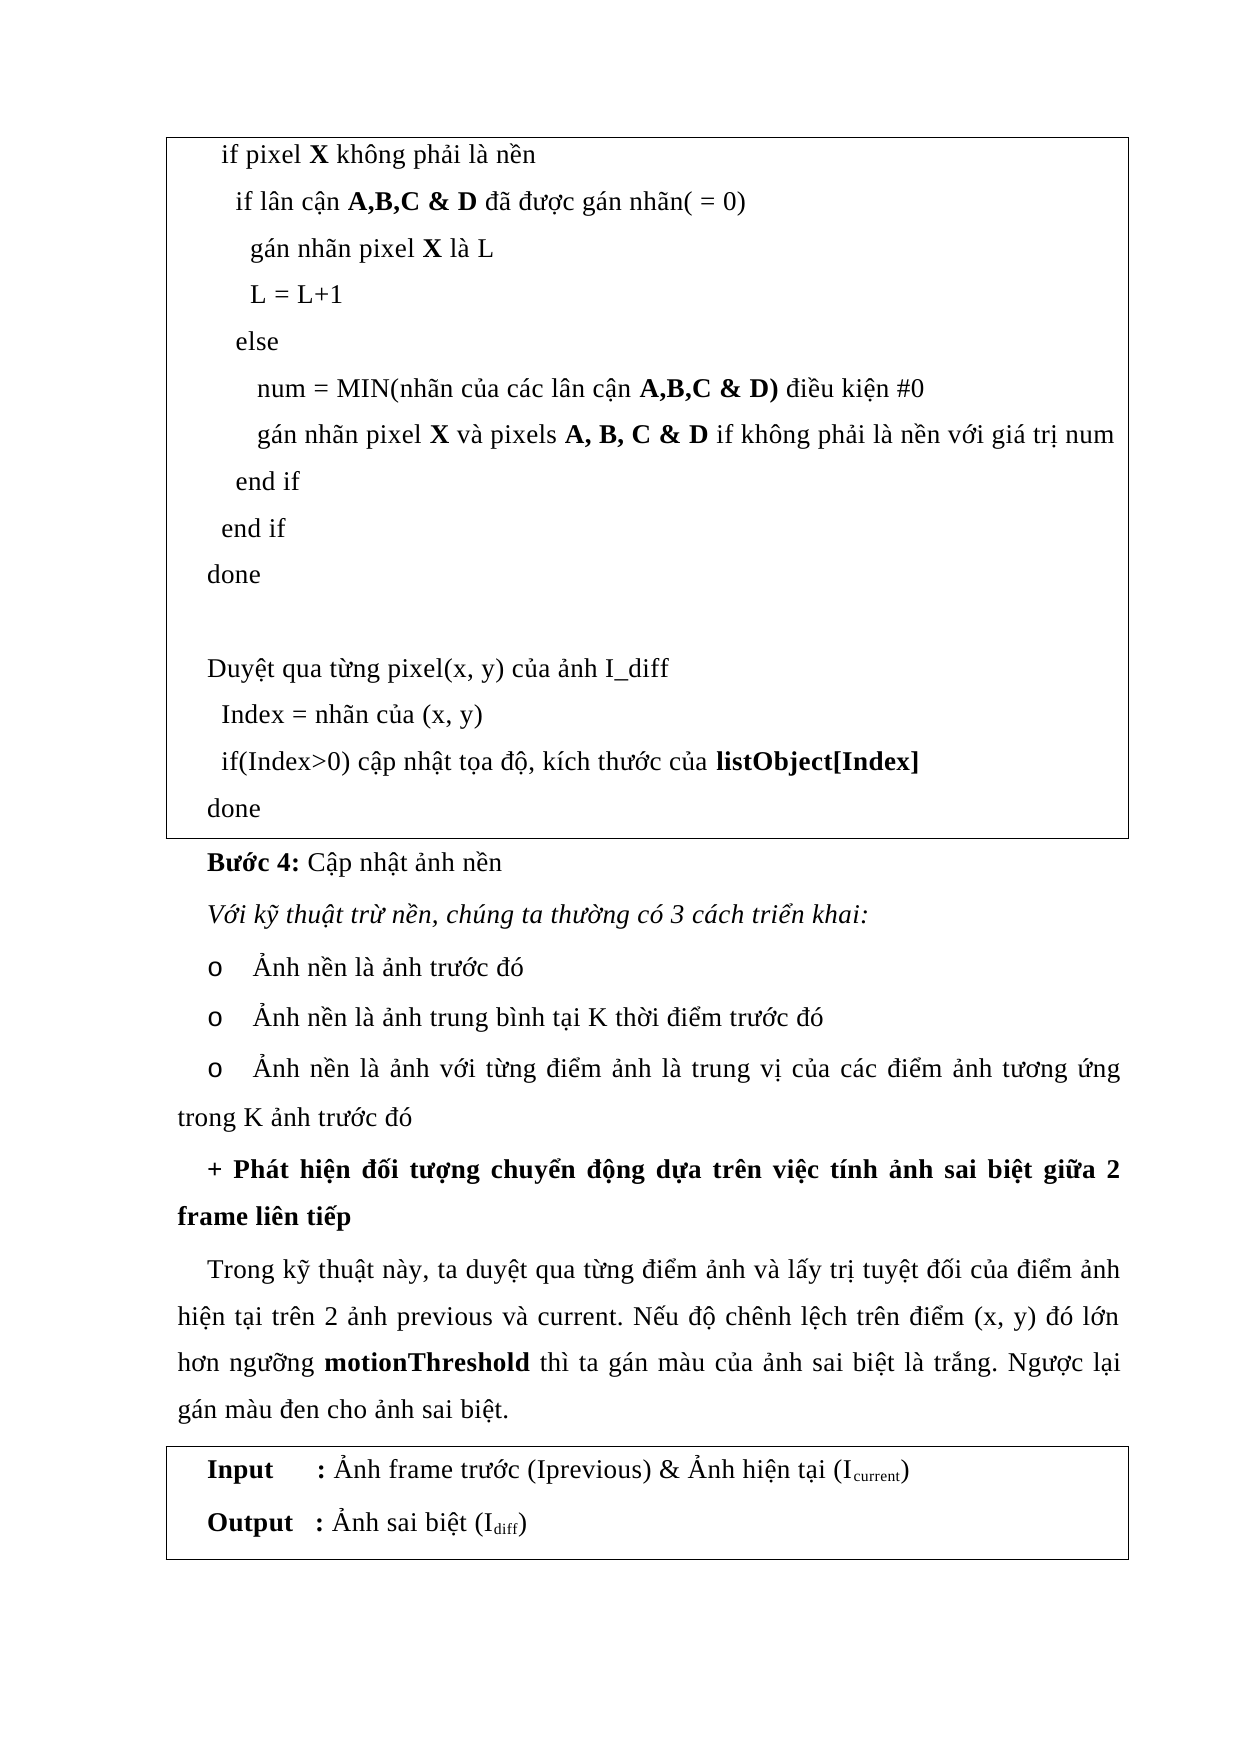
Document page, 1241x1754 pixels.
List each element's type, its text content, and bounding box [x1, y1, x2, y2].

list Ảnh nền là ảnh trước đó [177, 951, 1122, 985]
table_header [167, 138, 1128, 838]
text Với kỹ thuật trừ nền, chúng ta thường có 3 cách triển khai: [177, 898, 1122, 930]
text Bước 4: Cập nhật ảnh nền [177, 846, 1122, 877]
text Trong kỹ thuật này, ta duyệt qua từng điểm ảnh và lấy trị tuyệt đối của điểm ảnh hiện tại trên 2 ảnh previous và current. Nếu độ chênh lệch trên điểm (x, y) đó lớn hơn ngưỡng motionThreshold thì ta gán màu của ảnh sai biệt là trắng. Ngược lại gán màu đen cho ảnh sai biệt. [177, 1253, 1122, 1424]
list Ảnh nền là ảnh với từng điểm ảnh là trung vị của các điểm ảnh tương ứng trong K ảnh trước đó [177, 1052, 1122, 1132]
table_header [167, 1447, 1128, 1559]
list Ảnh nền là ảnh trung bình tại K thời điểm trước đó [177, 1002, 1122, 1035]
text + Phát hiện đối tượng chuyển động dựa trên việc tính ảnh sai biệt giữa 2 frame liên tiếp [177, 1153, 1122, 1231]
